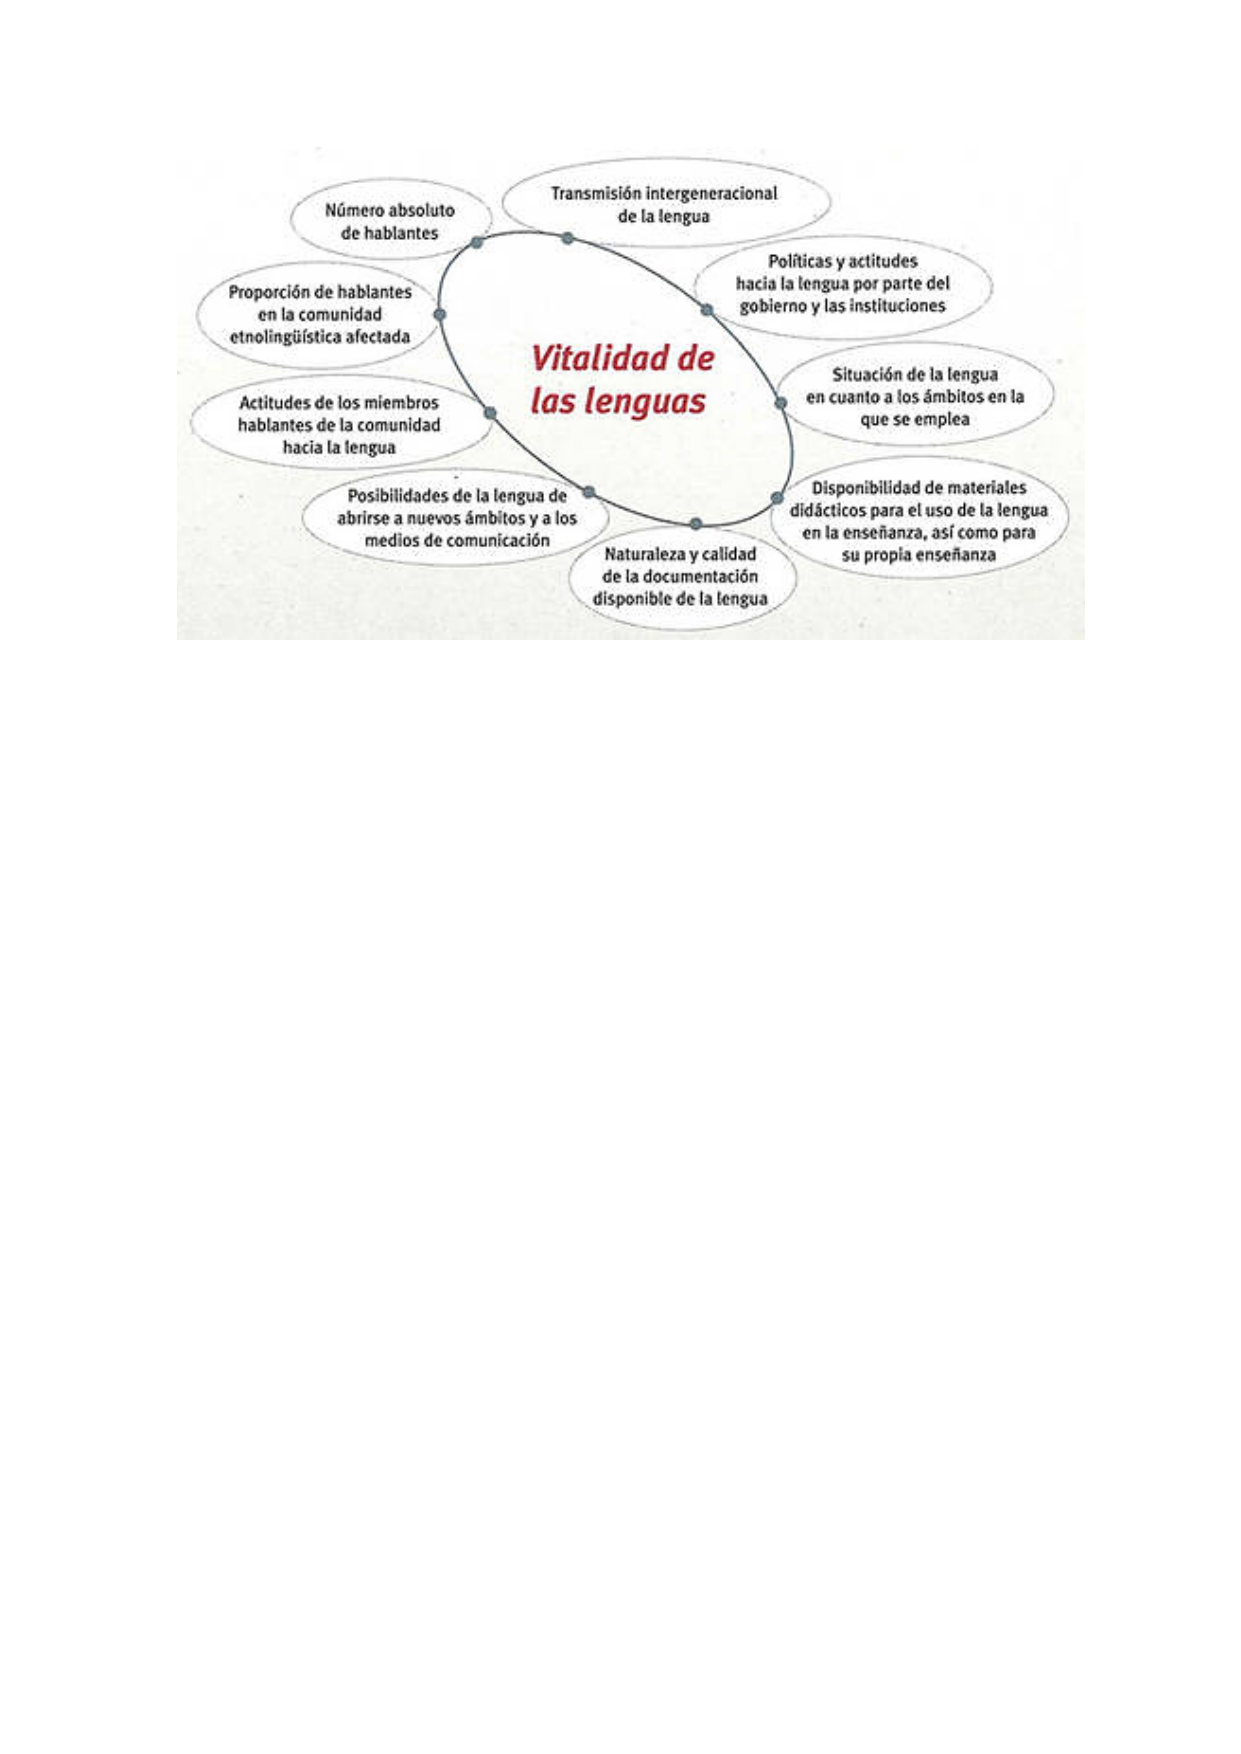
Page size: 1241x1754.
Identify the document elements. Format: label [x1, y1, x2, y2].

picture [177, 147, 1085, 640]
